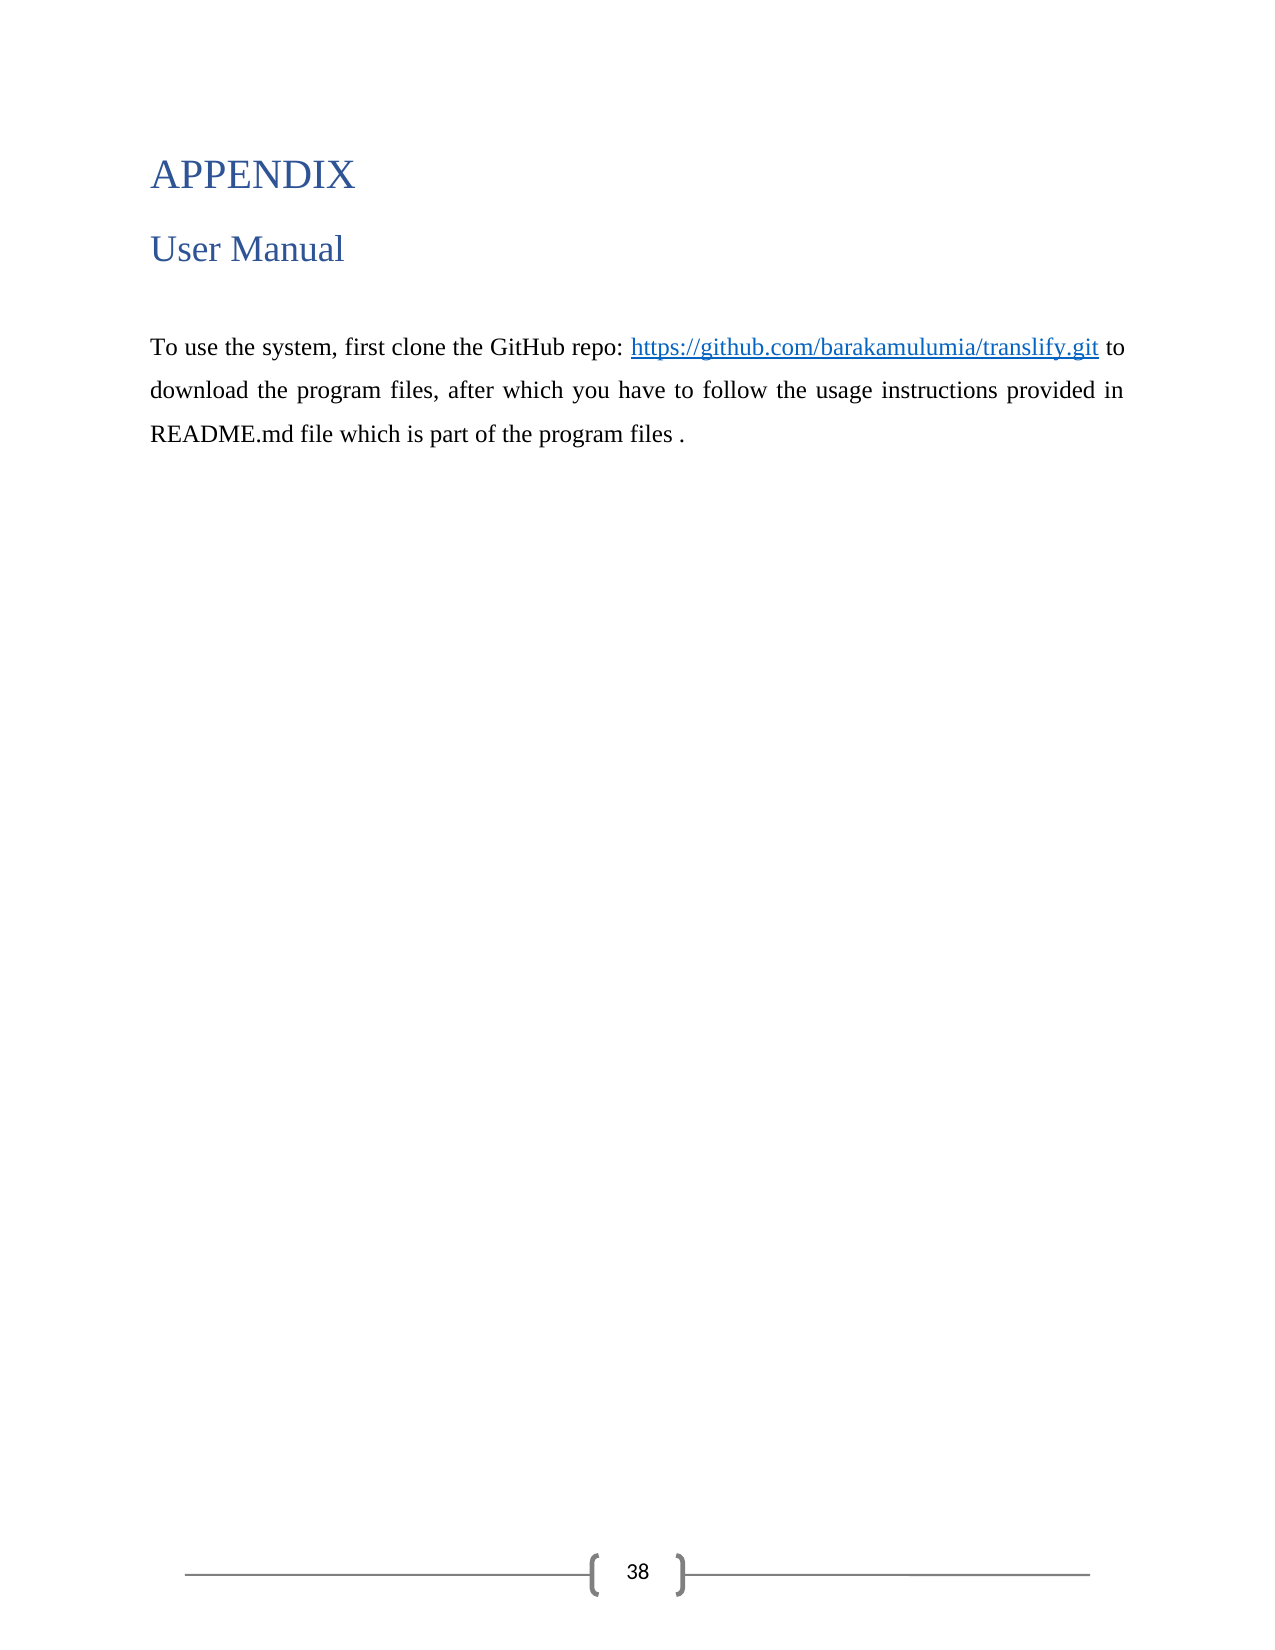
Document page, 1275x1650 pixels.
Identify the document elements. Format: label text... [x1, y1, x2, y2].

subtitle APPENDIX [150, 150, 1125, 198]
text To use the system, first clone the GitHub repo: https://github.com/barakamulumia/translify.git to download the program files, after which you have to follow the usage instructions provided in README.md file which is part of the program files . [150, 332, 1125, 447]
subtitle User Manual [150, 226, 1125, 269]
